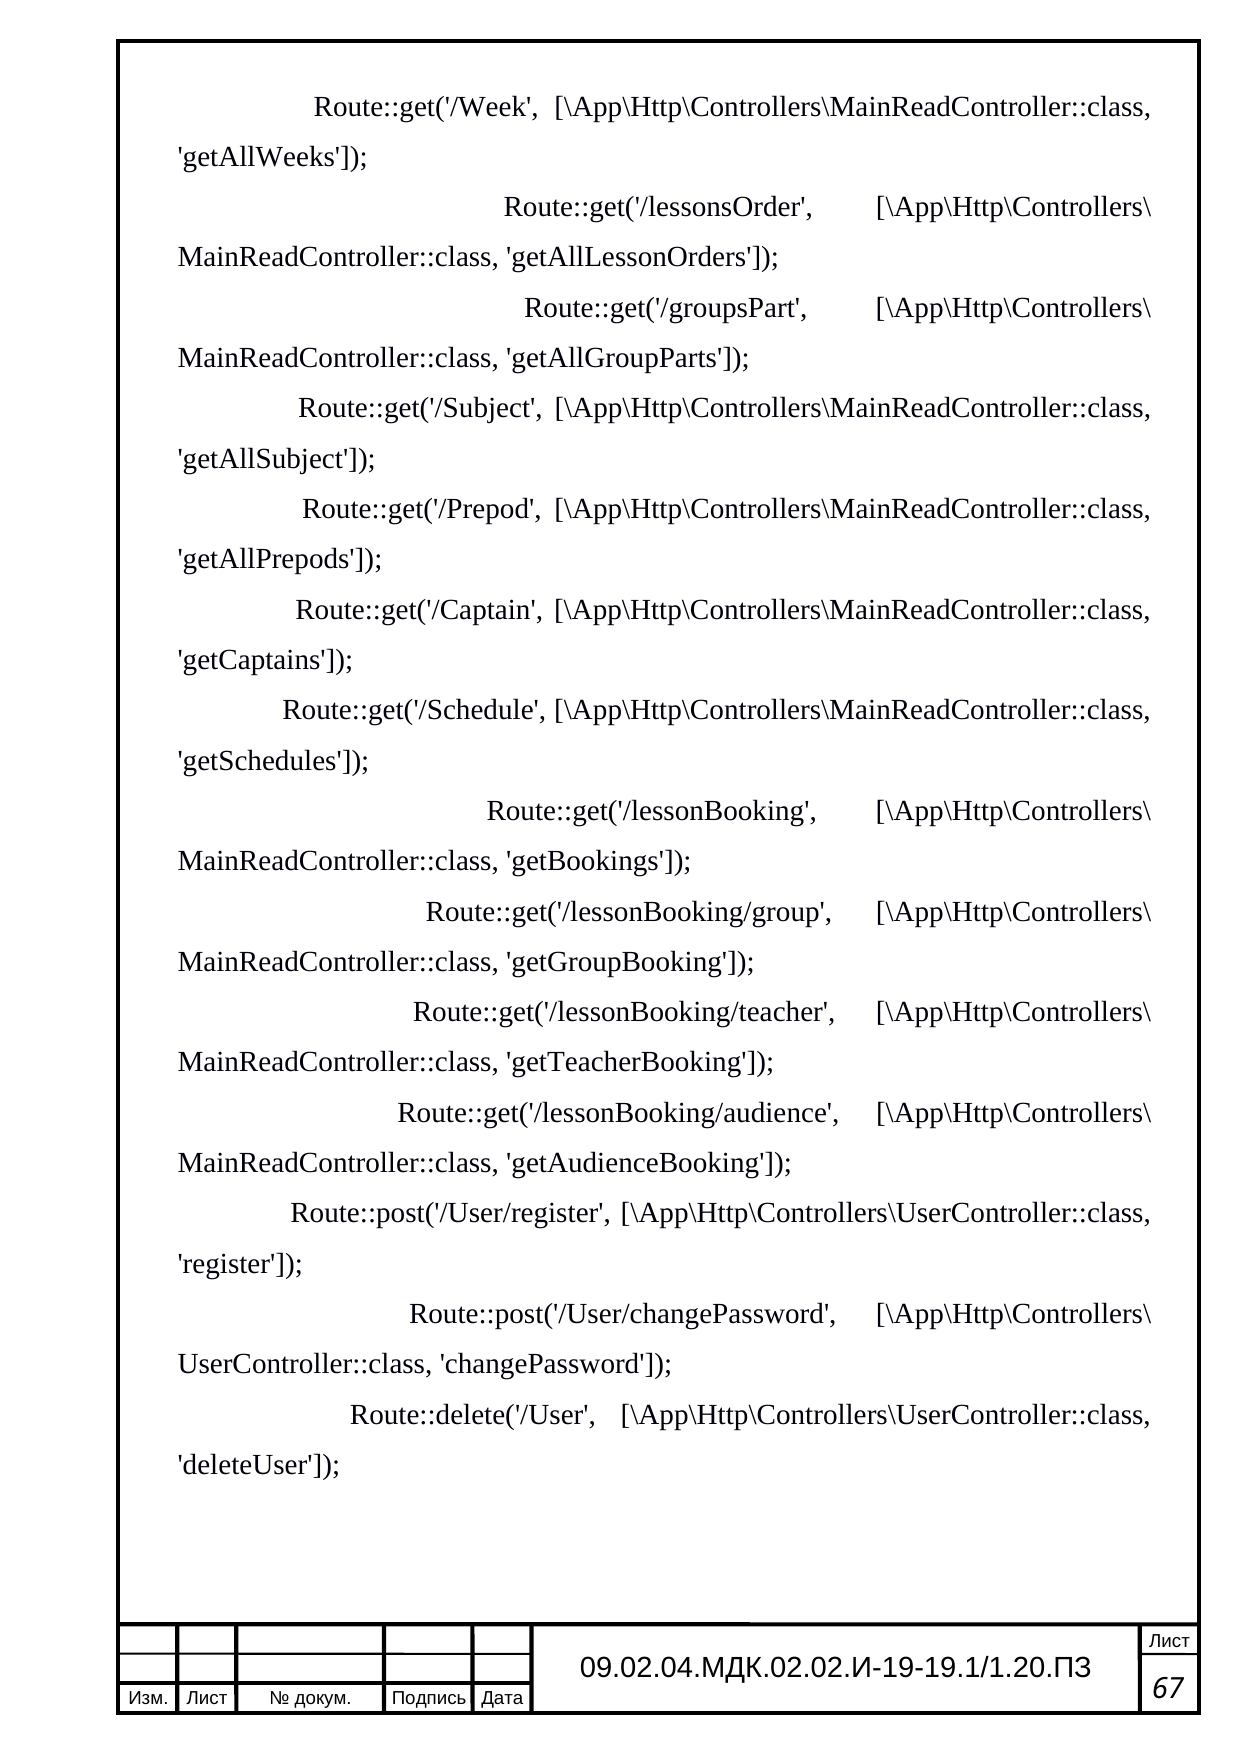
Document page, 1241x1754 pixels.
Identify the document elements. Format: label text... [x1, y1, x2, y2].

text Route::get('/groupsPart', [\App\Http\Controllers\MainReadController::class, 'getAllGroupParts']); [177, 290, 1152, 374]
text Route::get('/lessonBooking/teacher', [\App\Http\Controllers\MainReadController::class, 'getTeacherBooking']); [177, 994, 1152, 1078]
text Route::get('/Subject', [\App\Http\Controllers\MainReadController::class, 'getAllSubject']); [177, 391, 1152, 474]
text Route::get('/lessonsOrder', [\App\Http\Controllers\MainReadController::class, 'getAllLessonOrders']); [177, 189, 1152, 273]
text Route::get('/lessonBooking', [\App\Http\Controllers\MainReadController::class, 'getBookings']); [177, 793, 1152, 877]
text Route::post('/User/changePassword', [\App\Http\Controllers\UserController::class, 'changePassword']); [177, 1296, 1152, 1380]
text Route::get('/Captain', [\App\Http\Controllers\MainReadController::class, 'getCaptains']); [177, 592, 1152, 676]
text Route::get('/lessonBooking/group', [\App\Http\Controllers\MainReadController::class, 'getGroupBooking']); [177, 894, 1152, 977]
text Route::get('/Prepod', [\App\Http\Controllers\MainReadController::class, 'getAllPrepods']); [177, 491, 1152, 575]
text Route::get('/lessonBooking/audience', [\App\Http\Controllers\MainReadController::class, 'getAudienceBooking']); [177, 1095, 1152, 1179]
text Route::delete('/User', [\App\Http\Controllers\UserController::class, 'deleteUser']); [177, 1397, 1152, 1481]
text Route::get('/Schedule', [\App\Http\Controllers\MainReadController::class, 'getSchedules']); [177, 692, 1152, 776]
text Route::get('/Week', [\App\Http\Controllers\MainReadController::class, 'getAllWeeks']); [177, 89, 1152, 172]
text Route::post('/User/register', [\App\Http\Controllers\UserController::class, 'register']); [177, 1196, 1152, 1279]
